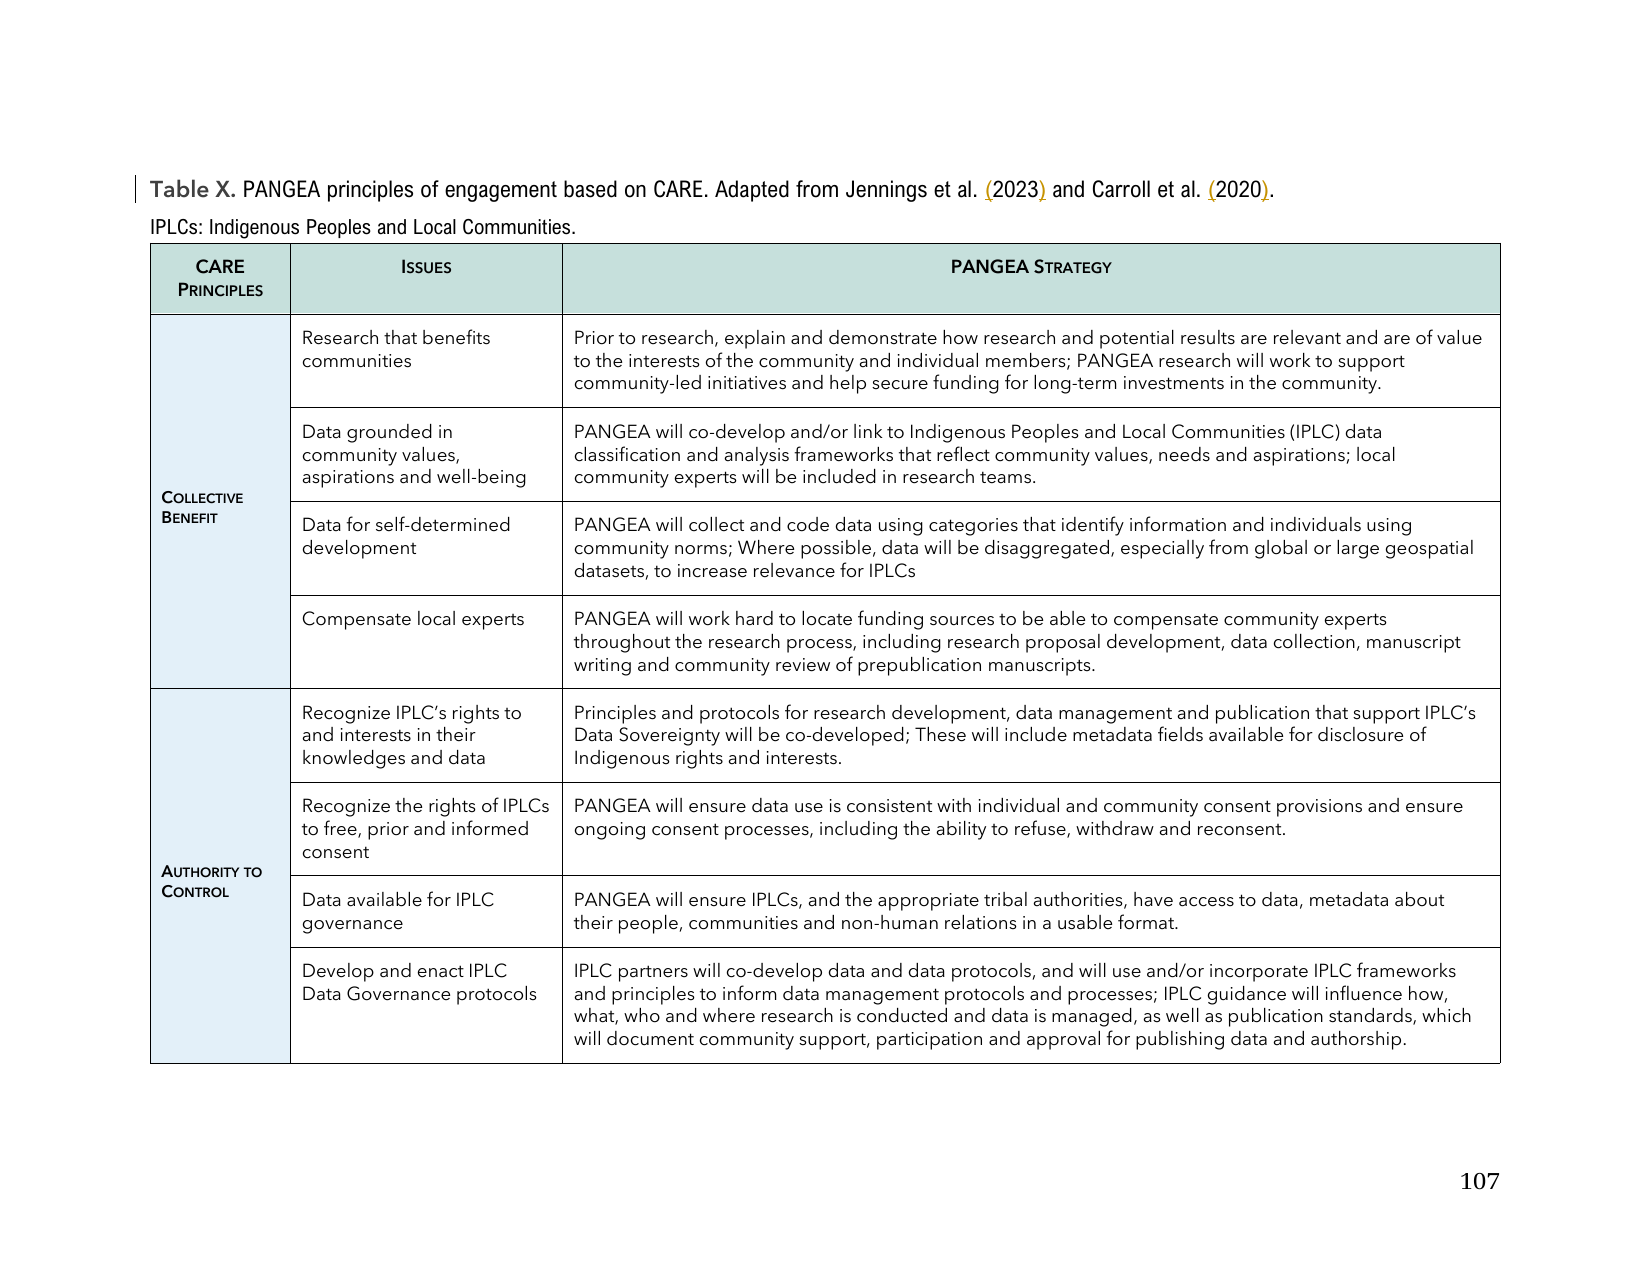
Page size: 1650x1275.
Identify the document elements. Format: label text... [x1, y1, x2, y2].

table_cell Recognize IPLC’s rights to and interests in their knowledges and data [291, 689, 562, 782]
table_cell Data for self-determined development [291, 502, 562, 594]
table_cell PANGEA will ensure IPLCs, and the appropriate tribal authorities, have access to data, metadata about their people, communities and non-human relations in a usable format. [563, 876, 1500, 946]
table_cell Develop and enact IPLC Data Governance protocols [291, 948, 562, 1063]
text Table X. PANGEA principles of engagement based on CARE. Adapted from Jennings et al. 2023 and Carroll et al. 2020. [150, 175, 1500, 203]
table_cell Research that benefits communities [291, 315, 562, 407]
table_cell Collective Benefit [151, 315, 290, 688]
table_header CARE Principles [151, 244, 290, 313]
table_cell Authority to Control [151, 689, 290, 1063]
table_cell Data available for IPLC governance [291, 876, 562, 946]
table_cell Principles and protocols for research development, data management and publication that support IPLC’s Data Sovereignty will be co-developed; These will include metadata fields available for disclosure of Indigenous rights and interests. [563, 689, 1500, 782]
text IPLCs: Indigenous Peoples and Local Communities. [150, 214, 1500, 239]
table_cell Recognize the rights of IPLCs to free, prior and informed consent [291, 783, 562, 875]
table_cell Data grounded in community values, aspirations and well-being [291, 408, 562, 501]
table_header Issues [291, 244, 562, 313]
table_cell Prior to research, explain and demonstrate how research and potential results are relevant and are of value to the interests of the community and individual members; PANGEA research will work to support community-led initiatives and help secure funding for long-term investments in the community. [563, 315, 1500, 407]
table_header PANGEA Strategy [563, 244, 1500, 313]
table_cell Compensate local experts [291, 596, 562, 688]
table_cell PANGEA will ensure data use is consistent with individual and community consent provisions and ensure ongoing consent processes, including the ability to refuse, withdraw and reconsent. [563, 783, 1500, 875]
table_cell IPLC partners will co-develop data and data protocols, and will use and/or incorporate IPLC frameworks and principles to inform data management protocols and processes; IPLC guidance will influence how, what, who and where research is conducted and data is managed, as well as publication standards, which will document community support, participation and approval for publishing data and authorship. [563, 948, 1500, 1063]
table_cell PANGEA will co-develop and/or link to Indigenous Peoples and Local Communities (IPLC) data classification and analysis frameworks that reflect community values, needs and aspirations; local community experts will be included in research teams. [563, 408, 1500, 501]
table_cell PANGEA will collect and code data using categories that identify information and individuals using community norms; Where possible, data will be disaggregated, especially from global or large geospatial datasets, to increase relevance for IPLCs [563, 502, 1500, 594]
table_cell PANGEA will work hard to locate funding sources to be able to compensate community experts throughout the research process, including research proposal development, data collection, manuscript writing and community review of prepublication manuscripts. [563, 596, 1500, 688]
